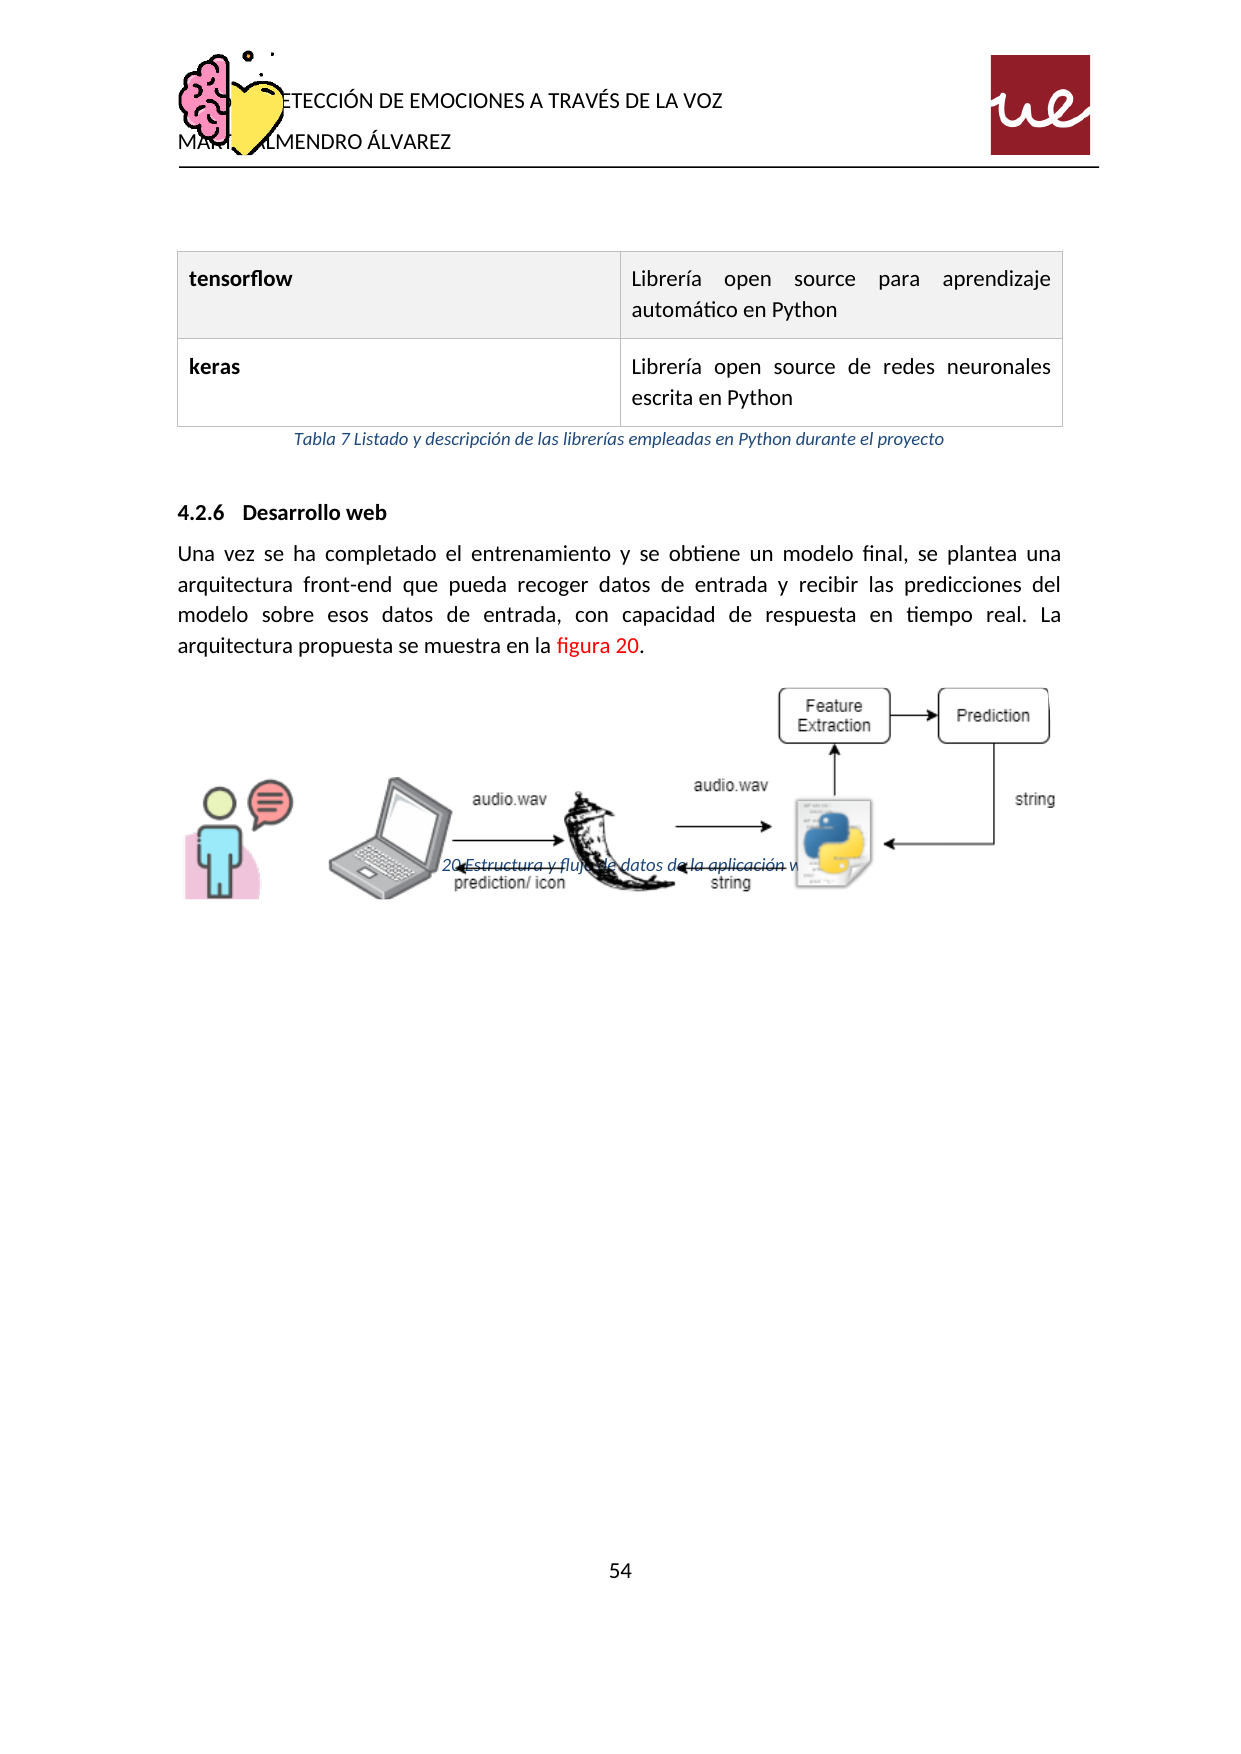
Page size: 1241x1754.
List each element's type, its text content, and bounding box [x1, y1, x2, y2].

picture [177, 50, 284, 154]
picture [990, 55, 1091, 155]
text Tabla 7 Listado y descripción de las librerías empleadas en Python durante el proyecto [177, 427, 1063, 450]
table_cell Librería open source para aprendizaje automático en Python [621, 252, 1062, 338]
table_cell Librería open source de redes neuronales escrita en Python [621, 339, 1062, 426]
picture [177, 687, 1055, 900]
text Una vez se ha completado el entrenamiento y se obtiene un modelo final, se plantea una arquitectura front-end que pueda recoger datos de entrada y recibir las predicciones del modelo sobre esos datos de entrada, con capacidad de respuesta en tiempo real. La arquitectura propuesta se muestra en la figura 20. [177, 539, 1063, 659]
table_cell keras [178, 339, 620, 426]
table_cell tensorflow [178, 252, 620, 338]
subtitle Desarrollo web [177, 498, 1063, 527]
